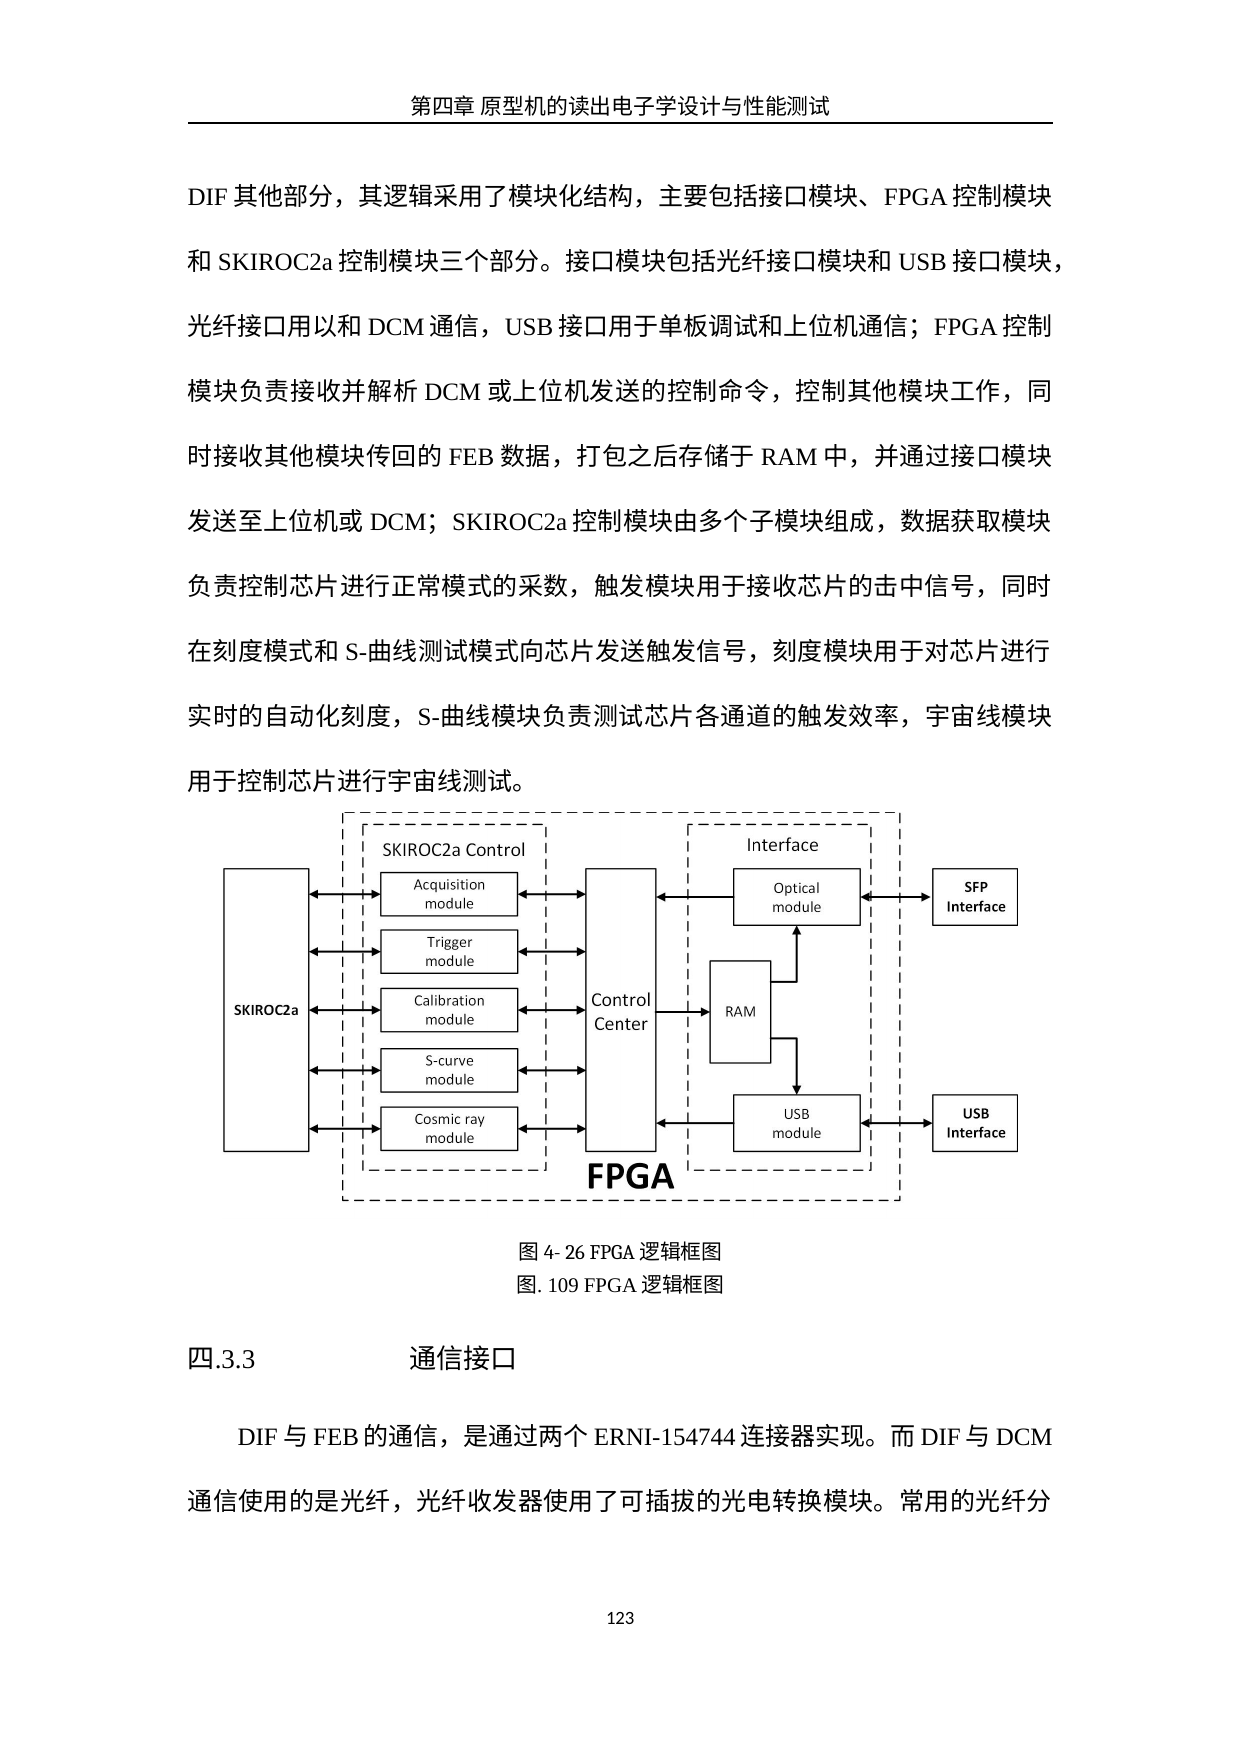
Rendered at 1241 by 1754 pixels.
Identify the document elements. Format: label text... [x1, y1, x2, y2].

picture [222, 812, 1018, 1219]
text 图. 109 FPGA逻辑框图 [187, 1267, 1053, 1299]
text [187, 162, 1053, 812]
text 图 4- 26 FPGA逻辑框图 [187, 1234, 1053, 1267]
subtitle 通信接口 [187, 1324, 1053, 1389]
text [187, 1402, 1053, 1532]
